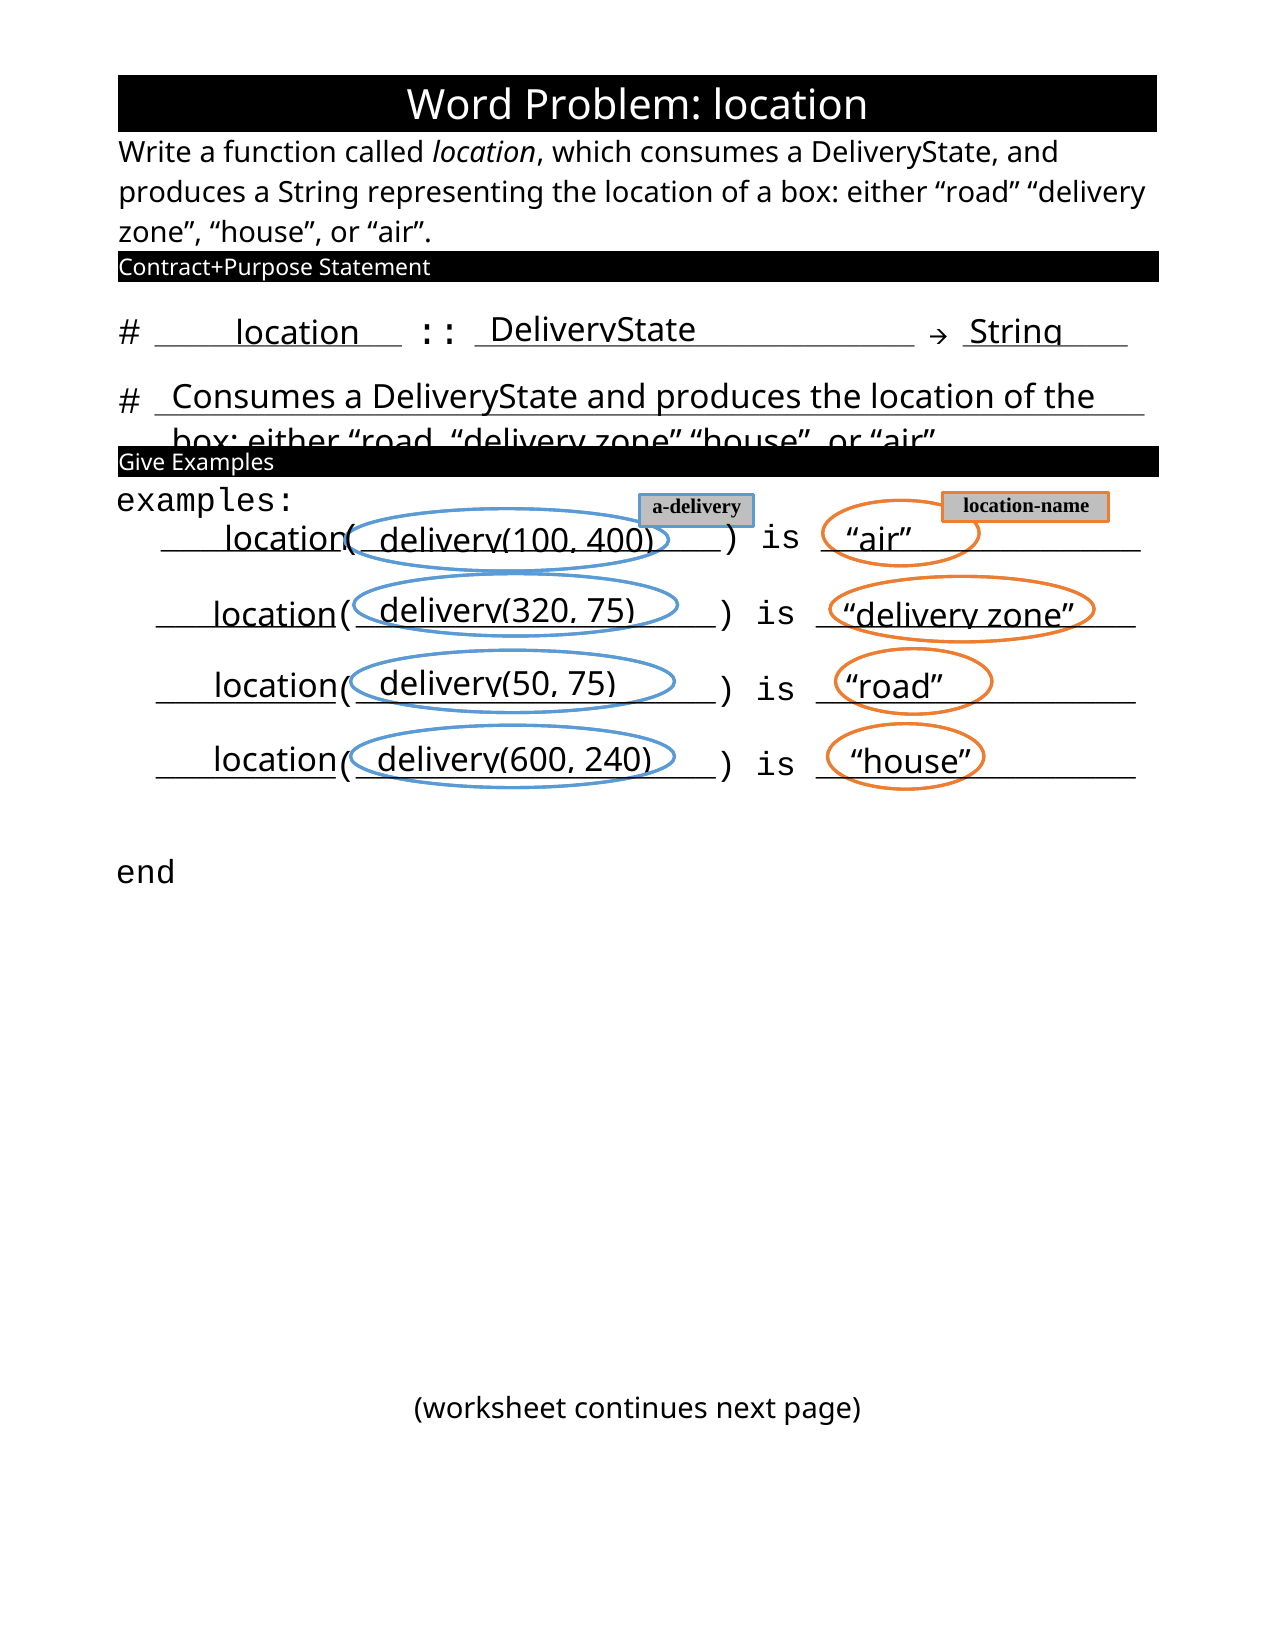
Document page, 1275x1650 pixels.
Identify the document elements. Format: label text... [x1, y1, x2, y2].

text Write a function called location, which consumes a DeliveryState, and produces a String representing the location of a box: either “road” “delivery zone”, “house”, or “air”. [118, 132, 1157, 251]
text # __________________ :: ________________________________ ____________ [118, 313, 1157, 356]
text (worksheet continues next page) [118, 1387, 1157, 1427]
text examples: [116, 483, 1154, 521]
subtitle Give Examples [118, 446, 1159, 477]
text _________(__________________) is ________________ [116, 748, 1154, 786]
subtitle Word Problem: location [118, 75, 1157, 132]
text # ________________________________________________________________________ [118, 382, 1157, 424]
text end [116, 856, 176, 894]
text _________(__________________) is ________________ [116, 597, 1154, 634]
text _________(__________________) is ________________ [116, 521, 1154, 559]
subtitle Contract+Purpose Statement [118, 251, 1159, 282]
text _________(__________________) is ________________ [116, 672, 1154, 710]
